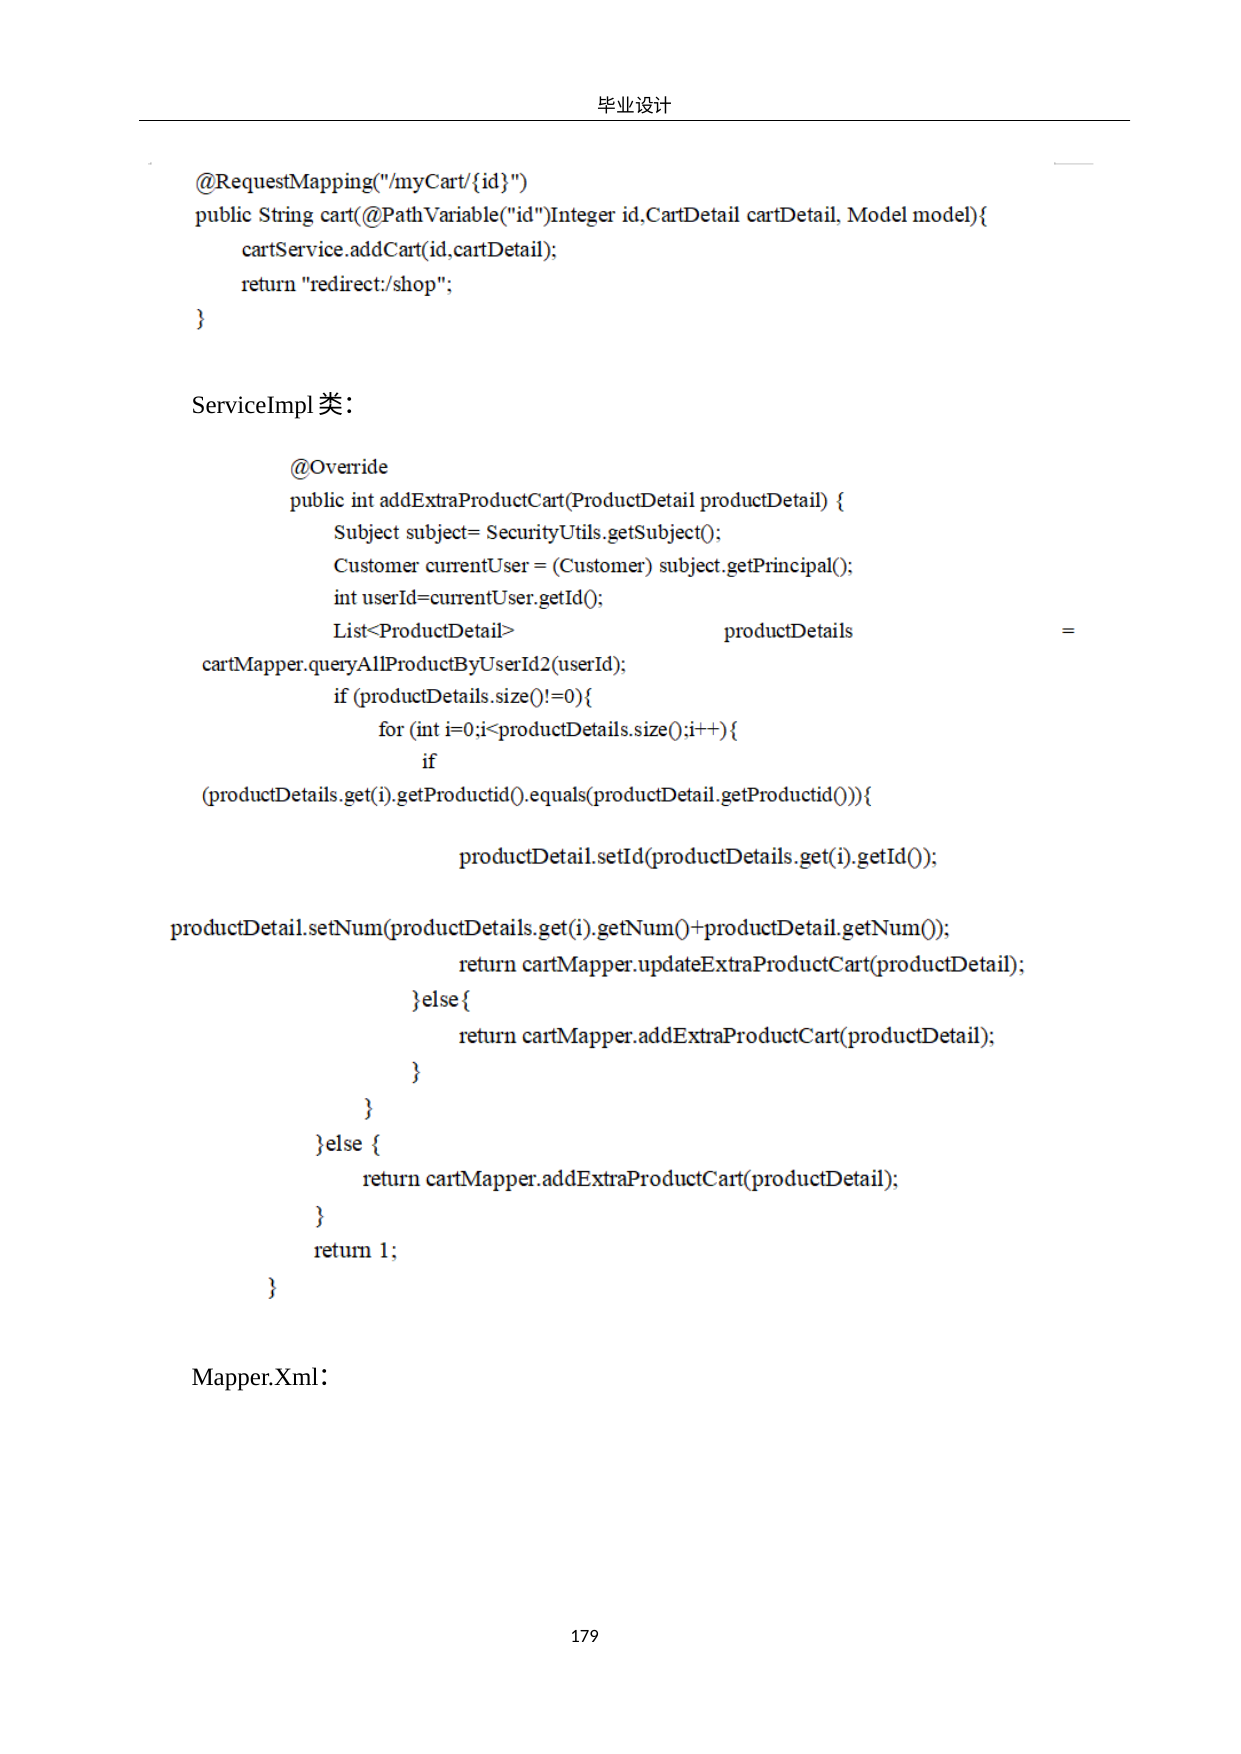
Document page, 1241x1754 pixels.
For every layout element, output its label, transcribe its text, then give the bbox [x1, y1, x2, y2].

picture [147, 444, 1123, 813]
text Mapper.Xml： [148, 1342, 1122, 1407]
picture [147, 841, 1122, 1304]
text ServiceImpl类： [148, 370, 1122, 435]
picture [148, 162, 1122, 345]
